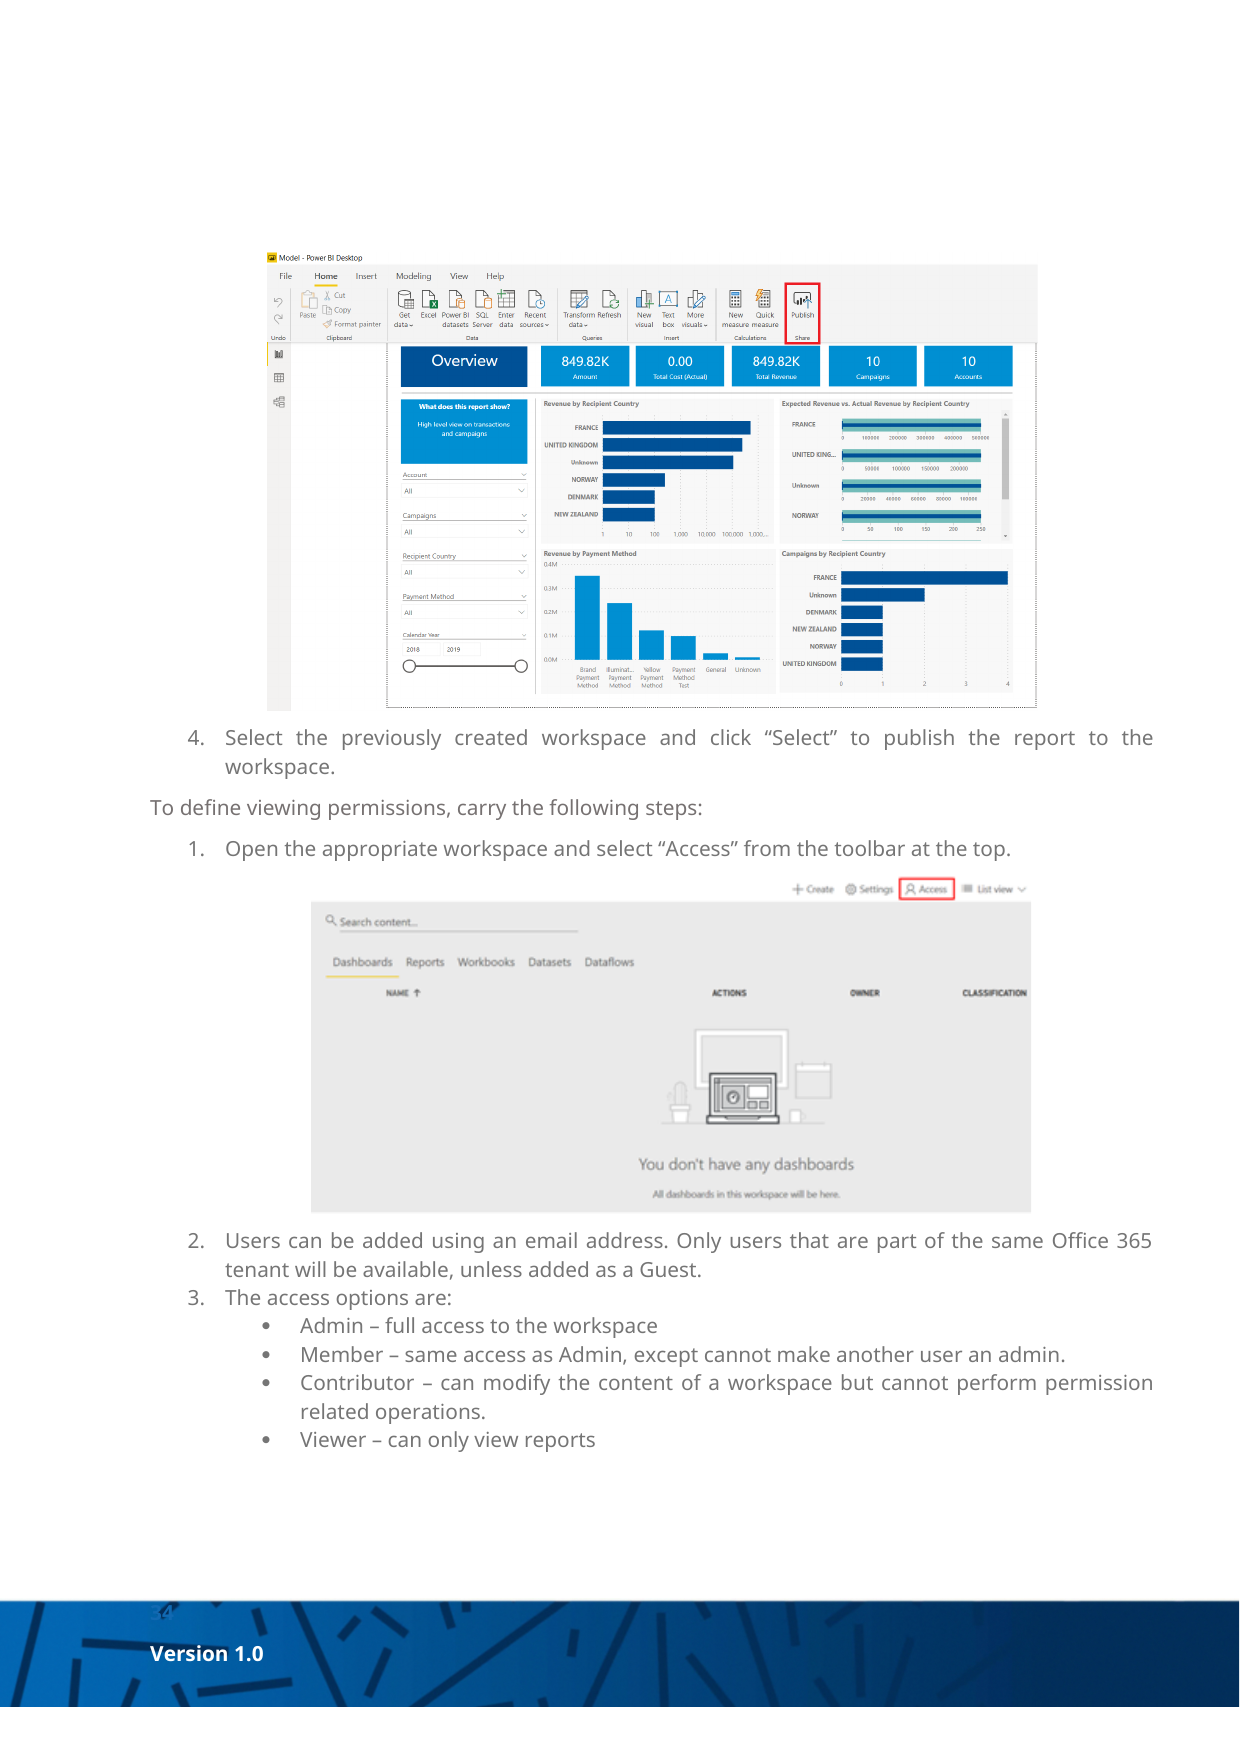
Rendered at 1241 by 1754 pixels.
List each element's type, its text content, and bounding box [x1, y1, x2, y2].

list Admin – full access to the workspace [262, 1312, 1155, 1340]
picture [0, 1598, 1240, 1707]
list Open the appropriate workspace and select “Access” from the toolbar at the top. [187, 834, 1155, 862]
list Contributor – can modify the content of a workspace but cannot perform permission related operations. [262, 1368, 1155, 1425]
picture [267, 252, 1038, 711]
text To define viewing permissions, carry the following steps: [150, 793, 1155, 821]
list Member – same access as Admin, except cannot make another user an admin. [262, 1340, 1155, 1368]
picture [311, 874, 1032, 1214]
list Select the previously created workspace and click “Select” to publish the report to the workspace. [187, 723, 1155, 780]
list Viewer – can only view reports [262, 1425, 1155, 1454]
list The access options are: [187, 1283, 1155, 1312]
list Users can be added using an email address. Only users that are part of the same Office 365 tenant will be available, unless added as a Guest. [187, 1226, 1155, 1283]
